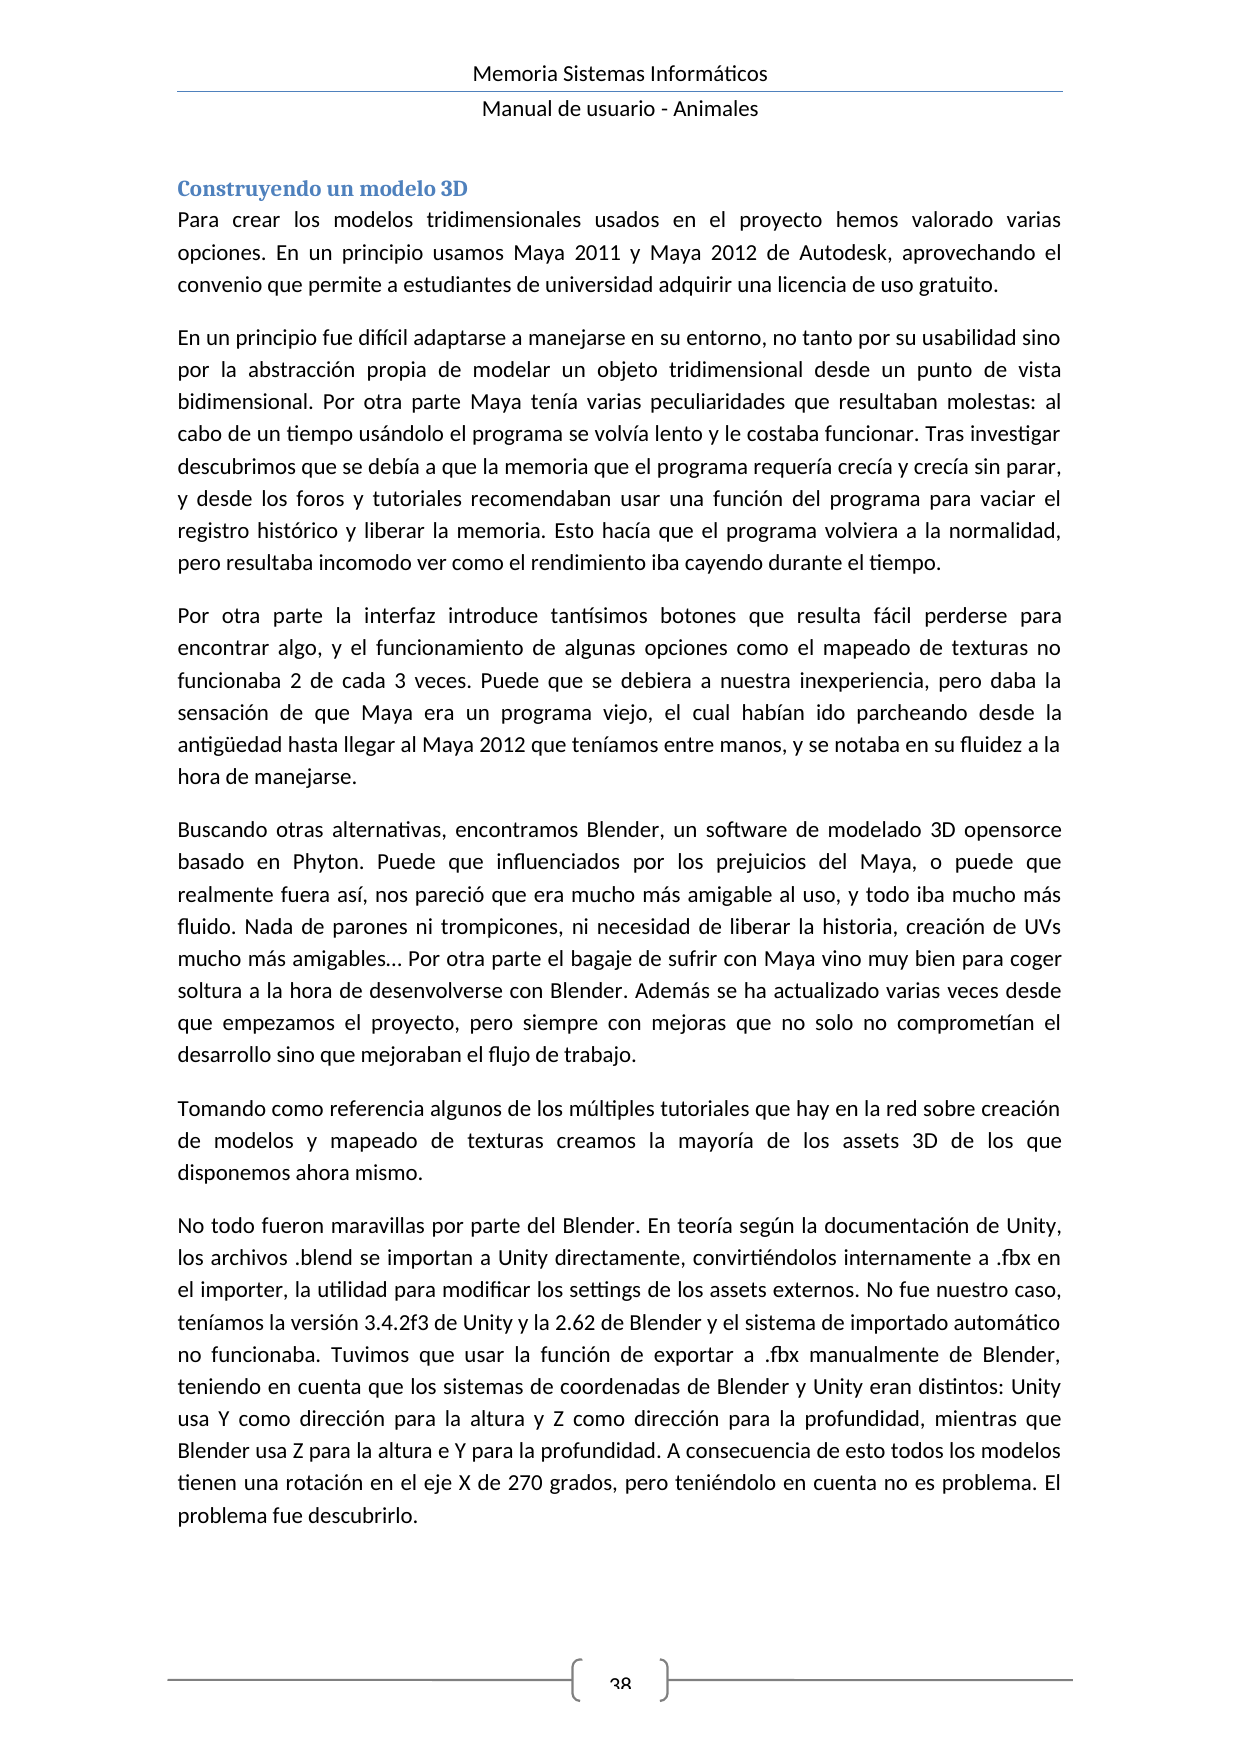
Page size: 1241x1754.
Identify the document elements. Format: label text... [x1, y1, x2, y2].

text Tomando como referencia algunos de los múltiples tutoriales que hay en la red sobre creación de modelos y mapeado de texturas creamos la mayoría de los assets 3D de los que disponemos ahora mismo. [177, 1094, 1063, 1186]
text Por otra parte la interfaz introduce tantísimos botones que resulta fácil perderse para encontrar algo, y el funcionamiento de algunas opciones como el mapeado de texturas no funcionaba 2 de cada 3 veces. Puede que se debiera a nuestra inexperiencia, pero daba la sensación de que Maya era un programa viejo, el cual habían ido parcheando desde la antigüedad hasta llegar al Maya 2012 que teníamos entre manos, y se notaba en su fluidez a la hora de manejarse. [177, 601, 1063, 790]
text En un principio fue difícil adaptarse a manejarse en su entorno, no tanto por su usabilidad sino por la abstracción propia de modelar un objeto tridimensional desde un punto de vista bidimensional. Por otra parte Maya tenía varias peculiaridades que resultaban molestas: al cabo de un tiempo usándolo el programa se volvía lento y le costaba funcionar. Tras investigar descubrimos que se debía a que la memoria que el programa requería crecía y crecía sin parar, y desde los foros y tutoriales recomendaban usar una función del programa para vaciar el registro histórico y liberar la memoria. Esto hacía que el programa volviera a la normalidad, pero resultaba incomodo ver como el rendimiento iba cayendo durante el tiempo. [177, 323, 1063, 576]
subtitle Construyendo un modelo 3D [177, 175, 1063, 202]
text Para crear los modelos tridimensionales usados en el proyecto hemos valorado varias opciones. En un principio usamos Maya 2011 y Maya 2012 de Autodesk, aprovechando el convenio que permite a estudiantes de universidad adquirir una licencia de uso gratuito. [177, 206, 1063, 298]
text No todo fueron maravillas por parte del Blender. En teoría según la documentación de Unity, los archivos .blend se importan a Unity directamente, convirtiéndolos internamente a .fbx en el importer, la utilidad para modificar los settings de los assets externos. No fue nuestro caso, teníamos la versión 3.4.2f3 de Unity y la 2.62 de Blender y el sistema de importado automático no funcionaba. Tuvimos que usar la función de exportar a .fbx manualmente de Blender, teniendo en cuenta que los sistemas de coordenadas de Blender y Unity eran distintos: Unity usa Y como dirección para la altura y Z como dirección para la profundidad, mientras que Blender usa Z para la altura e Y para la profundidad. A consecuencia de esto todos los modelos tienen una rotación en el eje X de 270 grados, pero teniéndolo en cuenta no es problema. El problema fue descubrirlo. [177, 1211, 1063, 1529]
text Buscando otras alternativas, encontramos Blender, un software de modelado 3D opensorce basado en Phyton. Puede que influenciados por los prejuicios del Maya, o puede que realmente fuera así, nos pareció que era mucho más amigable al uso, y todo iba mucho más fluido. Nada de parones ni trompicones, ni necesidad de liberar la historia, creación de UVs mucho más amigables… Por otra parte el bagaje de sufrir con Maya vino muy bien para coger soltura a la hora de desenvolverse con Blender. Además se ha actualizado varias veces desde que empezamos el proyecto, pero siempre con mejoras que no solo no comprometían el desarrollo sino que mejoraban el flujo de trabajo. [177, 815, 1063, 1069]
